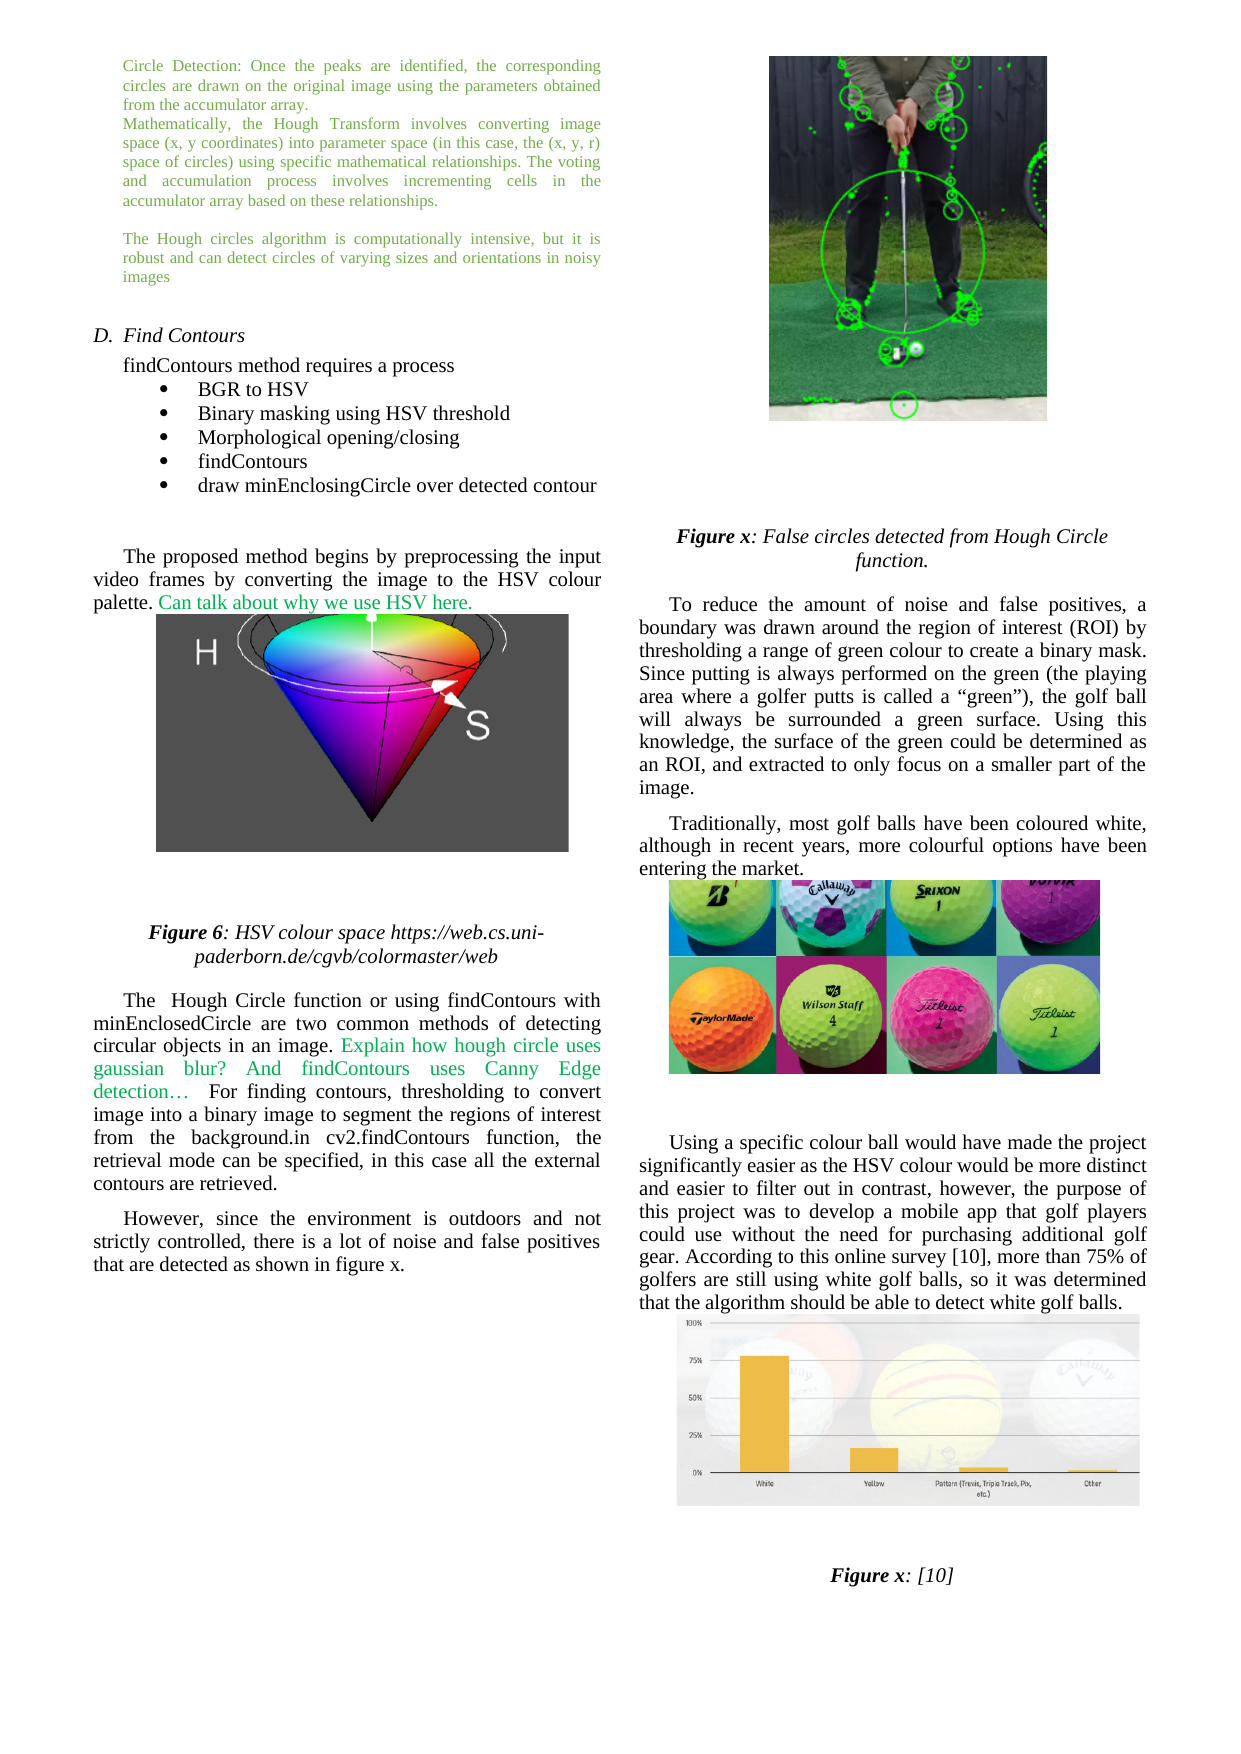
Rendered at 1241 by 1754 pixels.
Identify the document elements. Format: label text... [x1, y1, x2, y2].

text Mathematically, the Hough Transform involves converting image space (x, y coordinates) into parameter space (in this case, the (x, y, r) space of circles) using specific mathematical relationships. The voting and accumulation process involves incrementing cells in the accumulator array based on these relationships. [123, 114, 601, 209]
text The Hough circles algorithm is computationally intensive, but it is robust and can detect circles of varying sizes and orientations in noisy images [123, 229, 601, 286]
list draw minEnclosingCircle over detected contour [160, 473, 601, 497]
list Binary masking using HSV threshold [160, 401, 601, 425]
text Traditionally, most golf balls have been coloured white, although in recent years, more colourful options have been entering the market. [639, 812, 1147, 880]
text Circle Detection: Once the peaks are identified, the corresponding circles are drawn on the original image using the parameters obtained from the accumulator array. [123, 56, 601, 114]
picture [676, 1314, 1140, 1506]
text Figure 6: HSV colour space https://web.cs.uni-paderborn.de/cgvb/colormaster/web [93, 920, 601, 968]
text The Hough Circle function or using findContours with minEnclosedCircle are two common methods of detecting circular objects in an image. Explain how hough circle uses gaussian blur? And findContours uses Canny Edge detection… For finding contours, thresholding to convert image into a binary image to segment the regions of interest from the background.in cv2.findContours function, the retrieval mode can be specified, in this case all the external contours are retrieved. [93, 989, 601, 1195]
text Using a specific colour ball would have made the project significantly easier as the HSV colour would be more distinct and easier to filter out in contrast, however, the purpose of this project was to develop a mobile app that golf players could use without the need for purchasing additional golf gear. According to this online survey [10], more than 75% of golfers are still using white golf balls, so it was determined that the algorithm should be able to detect white golf balls. [639, 1131, 1147, 1314]
subtitle Find Contours [93, 323, 601, 347]
text findContours method requires a process [123, 353, 601, 377]
text To reduce the amount of noise and false positives, a boundary was drawn around the region of interest (ROI) by thresholding a range of green colour to create a binary mask. Since putting is always performed on the green (the playing area where a golfer putts is called a “green”), the golf ball will always be surrounded a green surface. Using this knowledge, the surface of the green could be determined as an ROI, and extracted to only focus on a smaller part of the image. [639, 593, 1147, 799]
picture [668, 880, 1101, 1074]
text Figure x: False circles detected from Hough Circle function. [639, 524, 1147, 572]
picture [769, 56, 1048, 421]
list BGR to HSV [160, 377, 601, 401]
list findContours [160, 449, 601, 473]
text However, since the environment is outdoors and not strictly controlled, there is a lot of noise and false positives that are detected as shown in figure x. [93, 1207, 601, 1276]
text The proposed method begins by preprocessing the input video frames by converting the image to the HSV colour palette. Can talk about why we use HSV here. [93, 546, 601, 614]
list Morphological opening/closing [160, 425, 601, 449]
text Figure x: [10] [639, 1563, 1147, 1587]
picture [156, 614, 569, 852]
